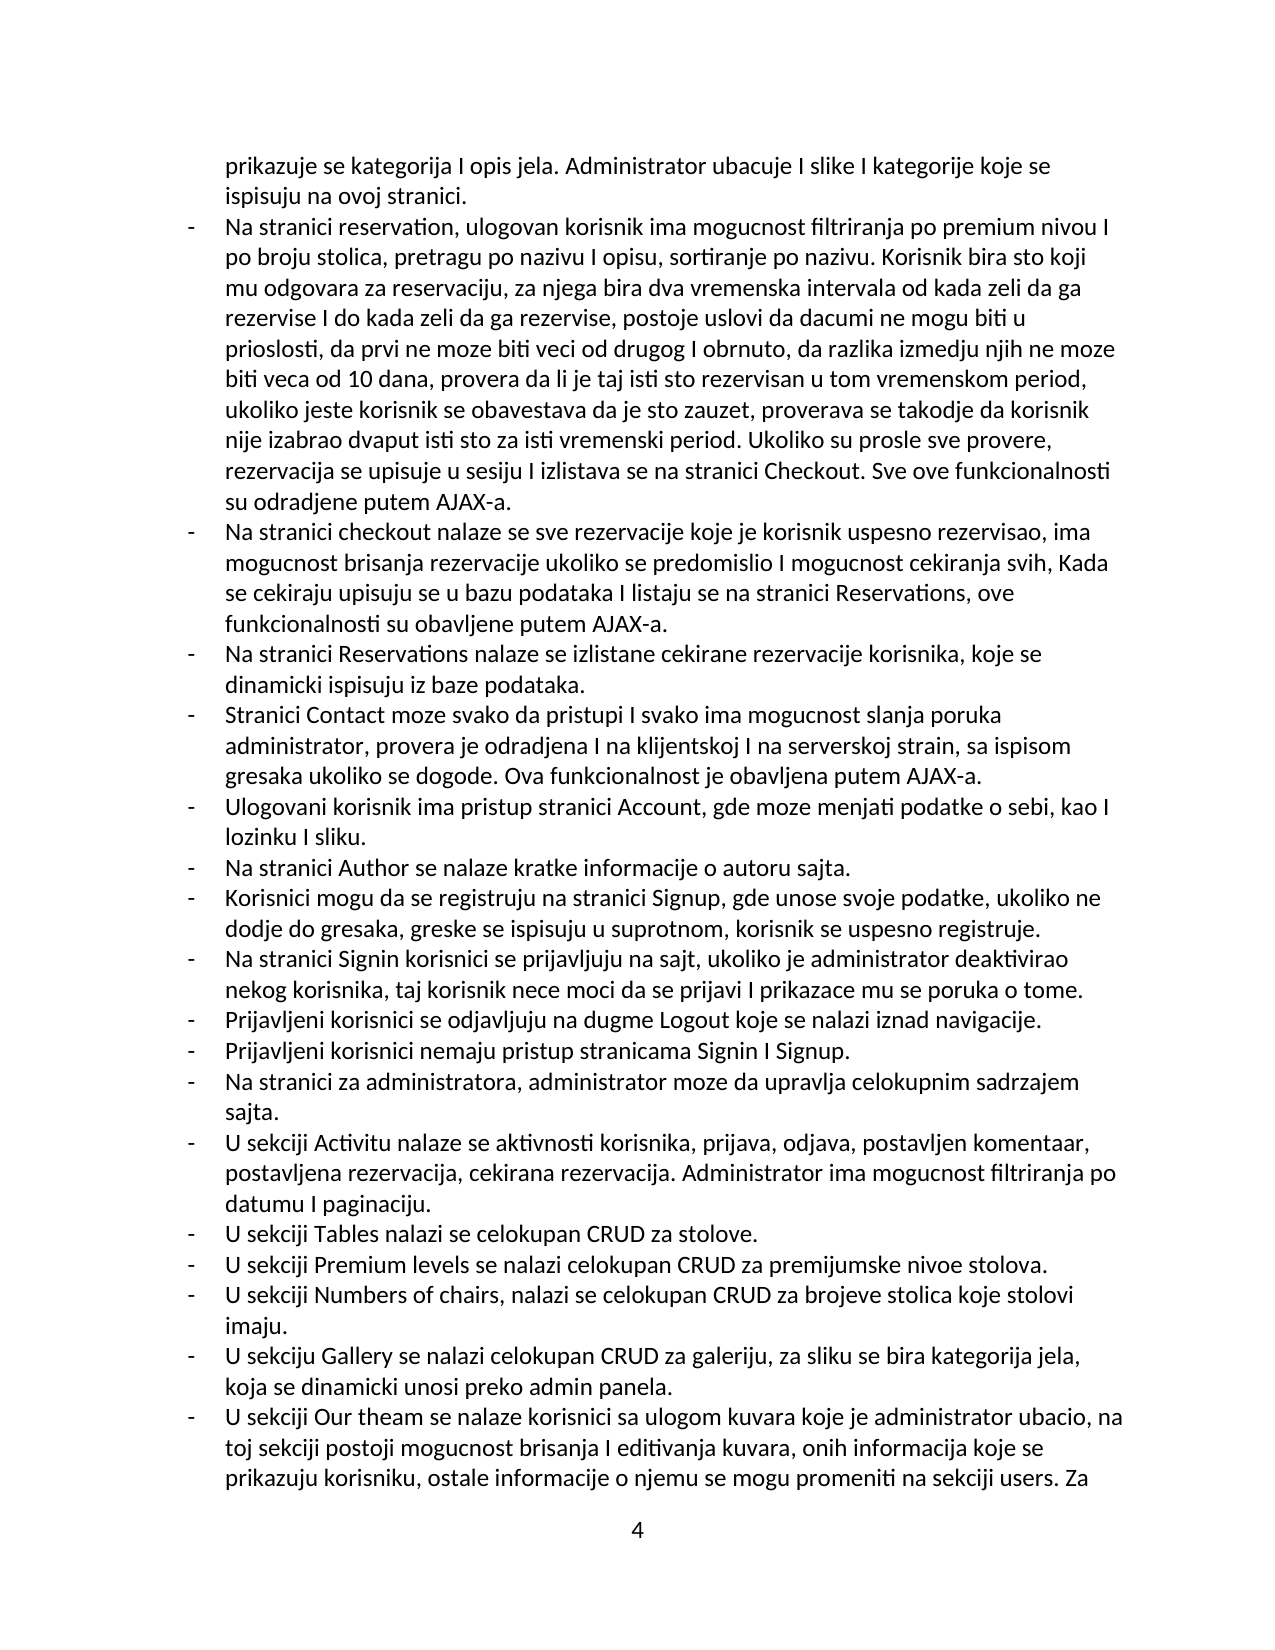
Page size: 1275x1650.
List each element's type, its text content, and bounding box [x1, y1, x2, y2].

list U sekciju Gallery se nalazi celokupan CRUD za galeriju, za sliku se bira kategorija jela, koja se dinamicki unosi preko admin panela. [187, 1340, 1125, 1401]
list Stranici Contact moze svako da pristupi I svako ima mogucnost slanja poruka administrator, provera je odradjena I na klijentskoj I na serverskoj strain, sa ispisom gresaka ukoliko se dogode. Ova funkcionalnost je obavljena putem AJAX-a. [187, 699, 1125, 791]
list Na stranici Reservations nalaze se izlistane cekirane rezervacije korisnika, koje se dinamicki ispisuju iz baze podataka. [187, 638, 1125, 699]
list Korisnici mogu da se registruju na stranici Signup, gde unose svoje podatke, ukoliko ne dodje do gresaka, greske se ispisuju u suprotnom, korisnik se uspesno registruje. [187, 882, 1125, 943]
list Na stranici reservation, ulogovan korisnik ima mogucnost filtriranja po premium nivou I po broju stolica, pretragu po nazivu I opisu, sortiranje po nazivu. Korisnik bira sto koji mu odgovara za reservaciju, za njega bira dva vremenska intervala od kada zeli da ga rezervise I do kada zeli da ga rezervise, postoje uslovi da dacumi ne mogu biti u prioslosti, da prvi ne moze biti veci od drugog I obrnuto, da razlika izmedju njih ne moze biti veca od 10 dana, provera da li je taj isti sto rezervisan u tom vremenskom period, ukoliko jeste korisnik se obavestava da je sto zauzet, proverava se takodje da korisnik nije izabrao dvaput isti sto za isti vremenski period. Ukoliko su prosle sve provere, rezervacija se upisuje u sesiju I izlistava se na stranici Checkout. Sve ove funkcionalnosti su odradjene putem AJAX-a. [187, 211, 1125, 516]
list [187, 1401, 1125, 1493]
list Na stranici Signin korisnici se prijavljuju na sajt, ukoliko je administrator deaktivirao nekog korisnika, taj korisnik nece moci da se prijavi I prikazace mu se poruka o tome. [187, 943, 1125, 1004]
list Prijavljeni korisnici nemaju pristup stranicama Signin I Signup. [187, 1035, 1125, 1066]
list Na stranici Author se nalaze kratke informacije o autoru sajta. [187, 852, 1125, 882]
list Na stranici za administratora, administrator moze da upravlja celokupnim sadrzajem sajta. [187, 1066, 1125, 1127]
list U sekciji Premium levels se nalazi celokupan CRUD za premijumske nivoe stolova. [187, 1249, 1125, 1279]
list Na stranici checkout nalaze se sve rezervacije koje je korisnik uspesno rezervisao, ima mogucnost brisanja rezervacije ukoliko se predomislio I mogucnost cekiranja svih, Kada se cekiraju upisuju se u bazu podataka I listaju se na stranici Reservations, ove funkcionalnosti su obavljene putem AJAX-a. [187, 516, 1125, 638]
list Prijavljeni korisnici se odjavljuju na dugme Logout koje se nalazi iznad navigacije. [187, 1004, 1125, 1035]
list U sekciji Activitu nalaze se aktivnosti korisnika, prijava, odjava, postavljen komentaar, postavljena rezervacija, cekirana rezervacija. Administrator ima mogucnost filtriranja po datumu I paginaciju. [187, 1127, 1125, 1218]
list U sekciji Numbers of chairs, nalazi se celokupan CRUD za brojeve stolica koje stolovi imaju. [187, 1279, 1125, 1340]
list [187, 150, 1125, 211]
list Ulogovani korisnik ima pristup stranici Account, gde moze menjati podatke o sebi, kao I lozinku I sliku. [187, 791, 1125, 852]
list U sekciji Tables nalazi se celokupan CRUD za stolove. [187, 1218, 1125, 1249]
